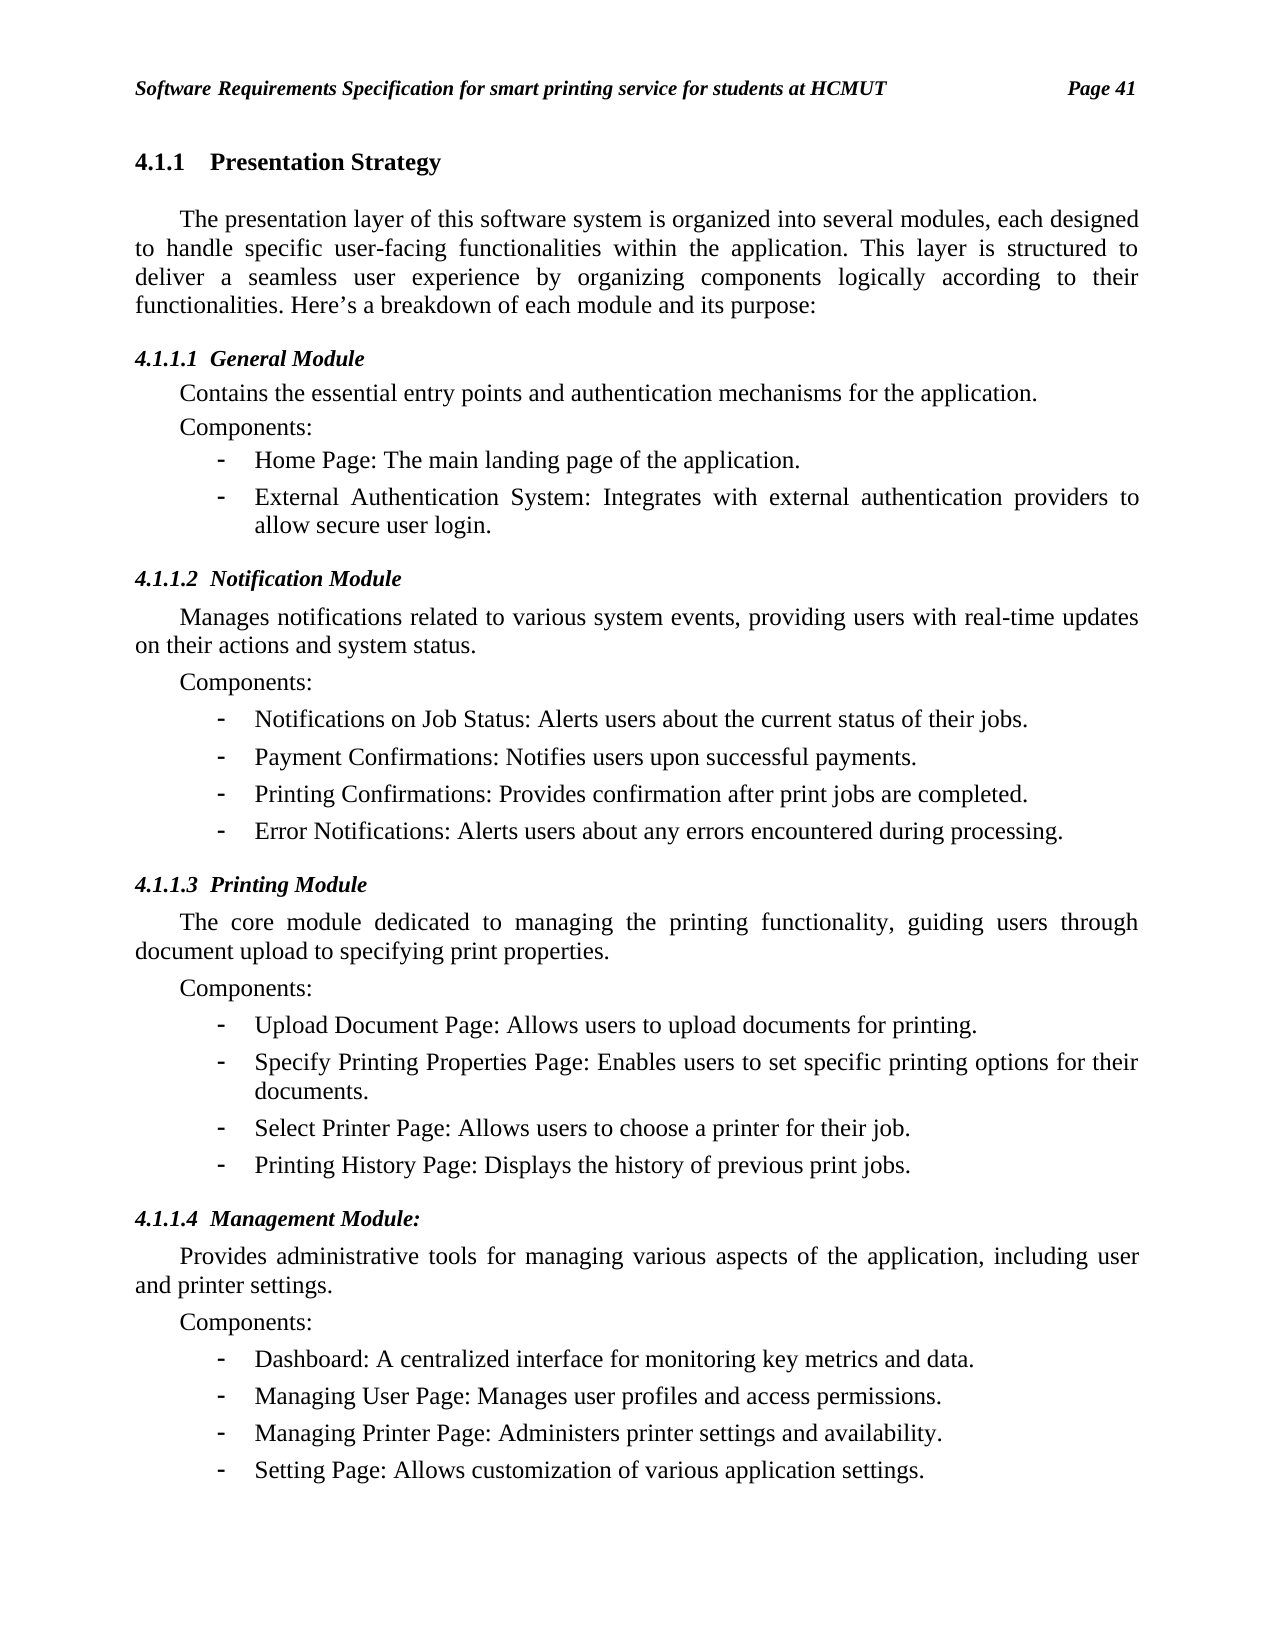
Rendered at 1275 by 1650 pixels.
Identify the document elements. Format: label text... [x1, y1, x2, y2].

list Printing History Page: Displays the history of previous print jobs. [217, 1150, 1140, 1179]
subtitle General Module [135, 348, 1140, 371]
text The presentation layer of this software system is organized into several modules, each designed to handle specific user-facing functionalities within the application. This layer is structured to deliver a seamless user experience by organizing components logically according to their functionalities. Here’s a breakdown of each module and its purpose: [135, 204, 1140, 319]
subtitle Notification Module [135, 568, 1140, 591]
text Components: [135, 667, 1140, 696]
text Manages notifications related to various system events, providing users with real-time updates on their actions and system status. [135, 602, 1140, 659]
list Upload Document Page: Allows users to upload documents for printing. [217, 1010, 1140, 1039]
text Components: [135, 1307, 1140, 1336]
list Specify Printing Properties Page: Enables users to set specific printing options for their documents. [217, 1047, 1140, 1104]
subtitle Presentation Strategy [135, 150, 1140, 175]
subtitle Printing Module [135, 874, 1140, 897]
list Error Notifications: Alerts users about any errors encountered during processing. [217, 816, 1140, 844]
text Components: [135, 415, 1140, 440]
list Setting Page: Allows customization of various application settings. [217, 1455, 1140, 1484]
list Managing Printer Page: Administers printer settings and availability. [217, 1418, 1140, 1447]
subtitle Management Module: [135, 1208, 1140, 1231]
list Select Printer Page: Allows users to choose a printer for their job. [217, 1113, 1140, 1142]
list Dashboard: A centralized interface for monitoring key metrics and data. [217, 1344, 1140, 1373]
list Home Page: The main landing page of the application. [217, 448, 1140, 473]
text Contains the essential entry points and authentication mechanisms for the application. [135, 382, 1140, 407]
text The core module dedicated to managing the printing functionality, guiding users through document upload to specifying print properties. [135, 907, 1140, 964]
list Printing Confirmations: Provides confirmation after print jobs are completed. [217, 779, 1140, 807]
list Notifications on Job Status: Alerts users about the current status of their jobs. [217, 704, 1140, 733]
text Provides administrative tools for managing various aspects of the application, including user and printer settings. [135, 1241, 1140, 1299]
list Managing User Page: Manages user profiles and access permissions. [217, 1381, 1140, 1410]
list External Authentication System: Integrates with external authentication providers to allow secure user login. [217, 482, 1140, 539]
list Payment Confirmations: Notifies users upon successful payments. [217, 742, 1140, 770]
text Components: [135, 973, 1140, 1002]
